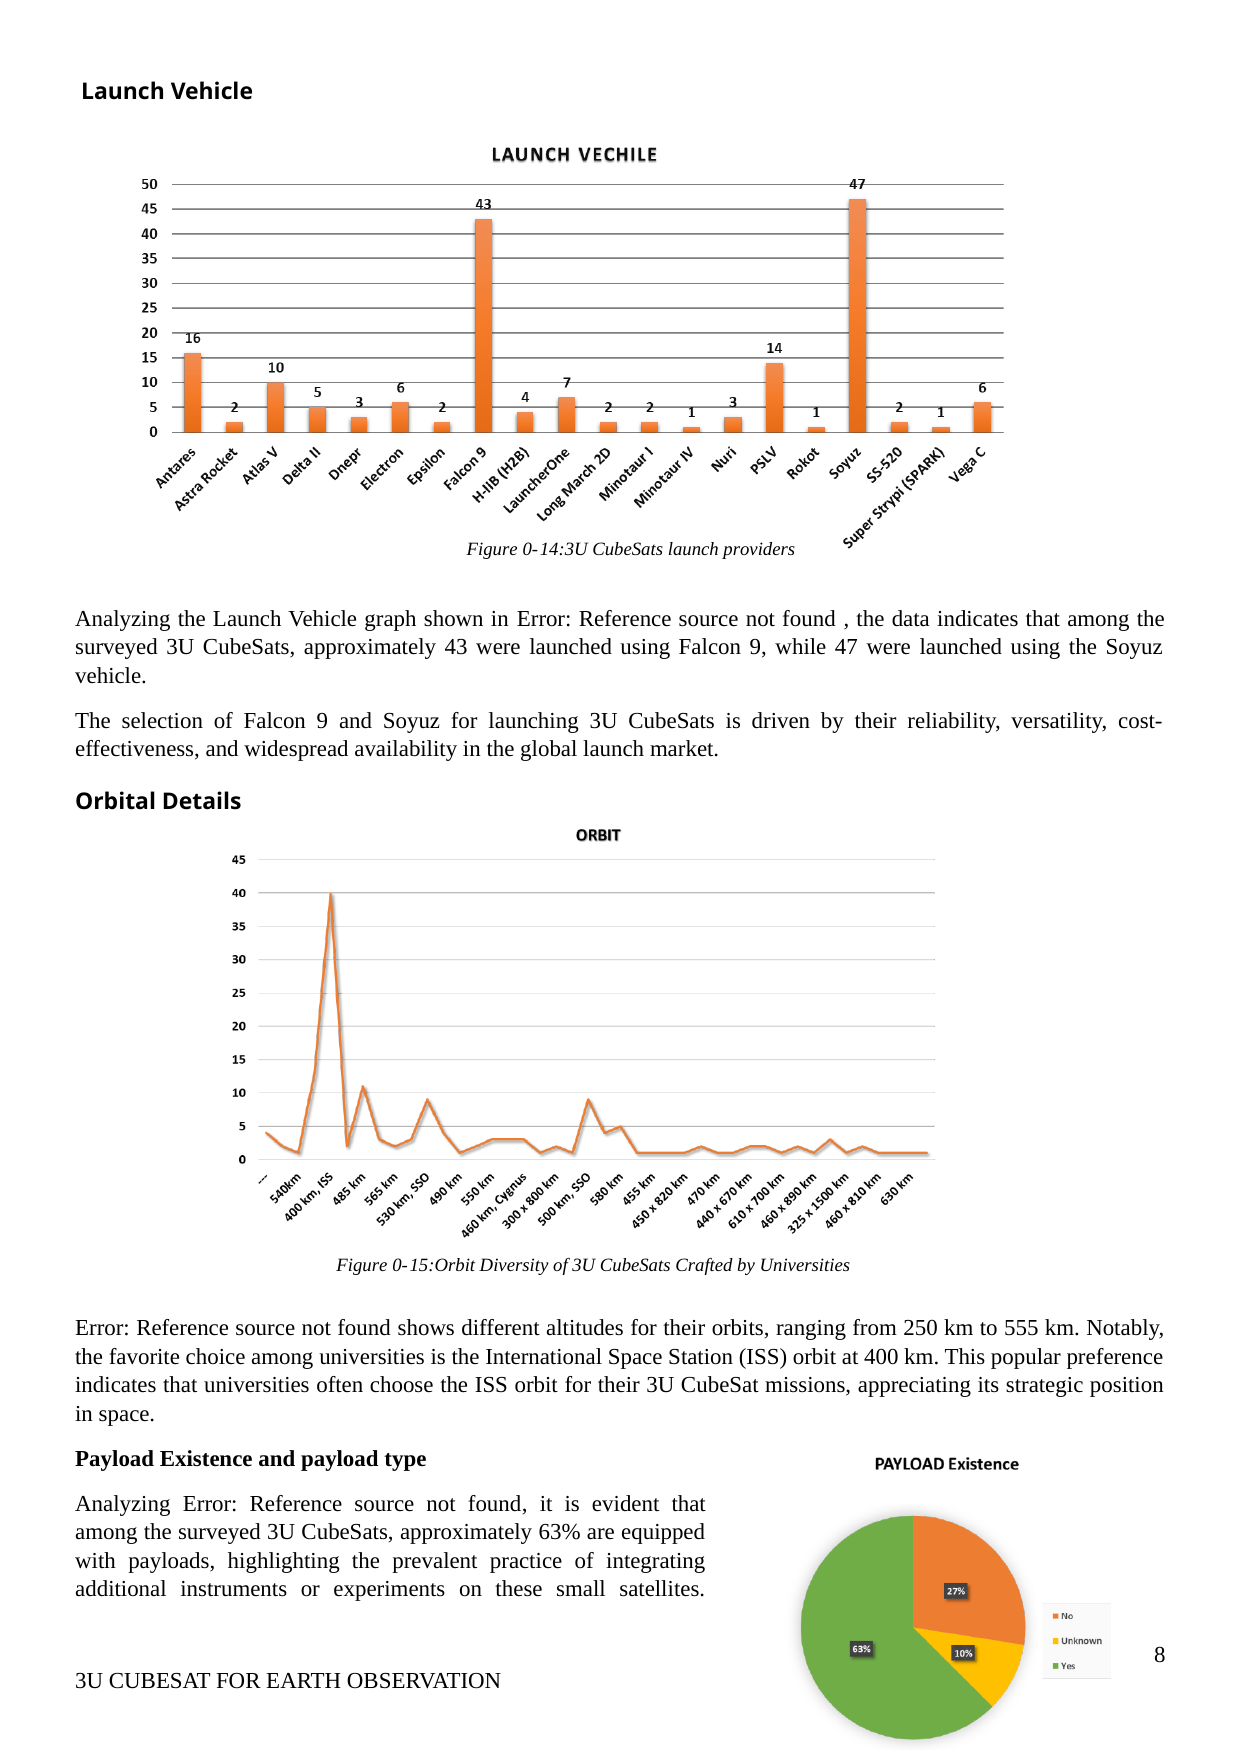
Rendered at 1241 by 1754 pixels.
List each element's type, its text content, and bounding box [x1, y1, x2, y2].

picture [725, 1446, 1166, 1750]
picture [226, 819, 963, 1245]
list Launch Vehicle [75, 75, 1165, 106]
text The selection of Falcon 9 and Soyuz for launching 3U CubeSats is driven by their reliability, versatility, cost-effectiveness, and widespread availability in the global launch market. [75, 707, 1165, 762]
text Payload Existence and payload type [75, 1445, 1165, 1471]
list Orbital Details [75, 784, 1165, 816]
picture [132, 130, 1017, 560]
